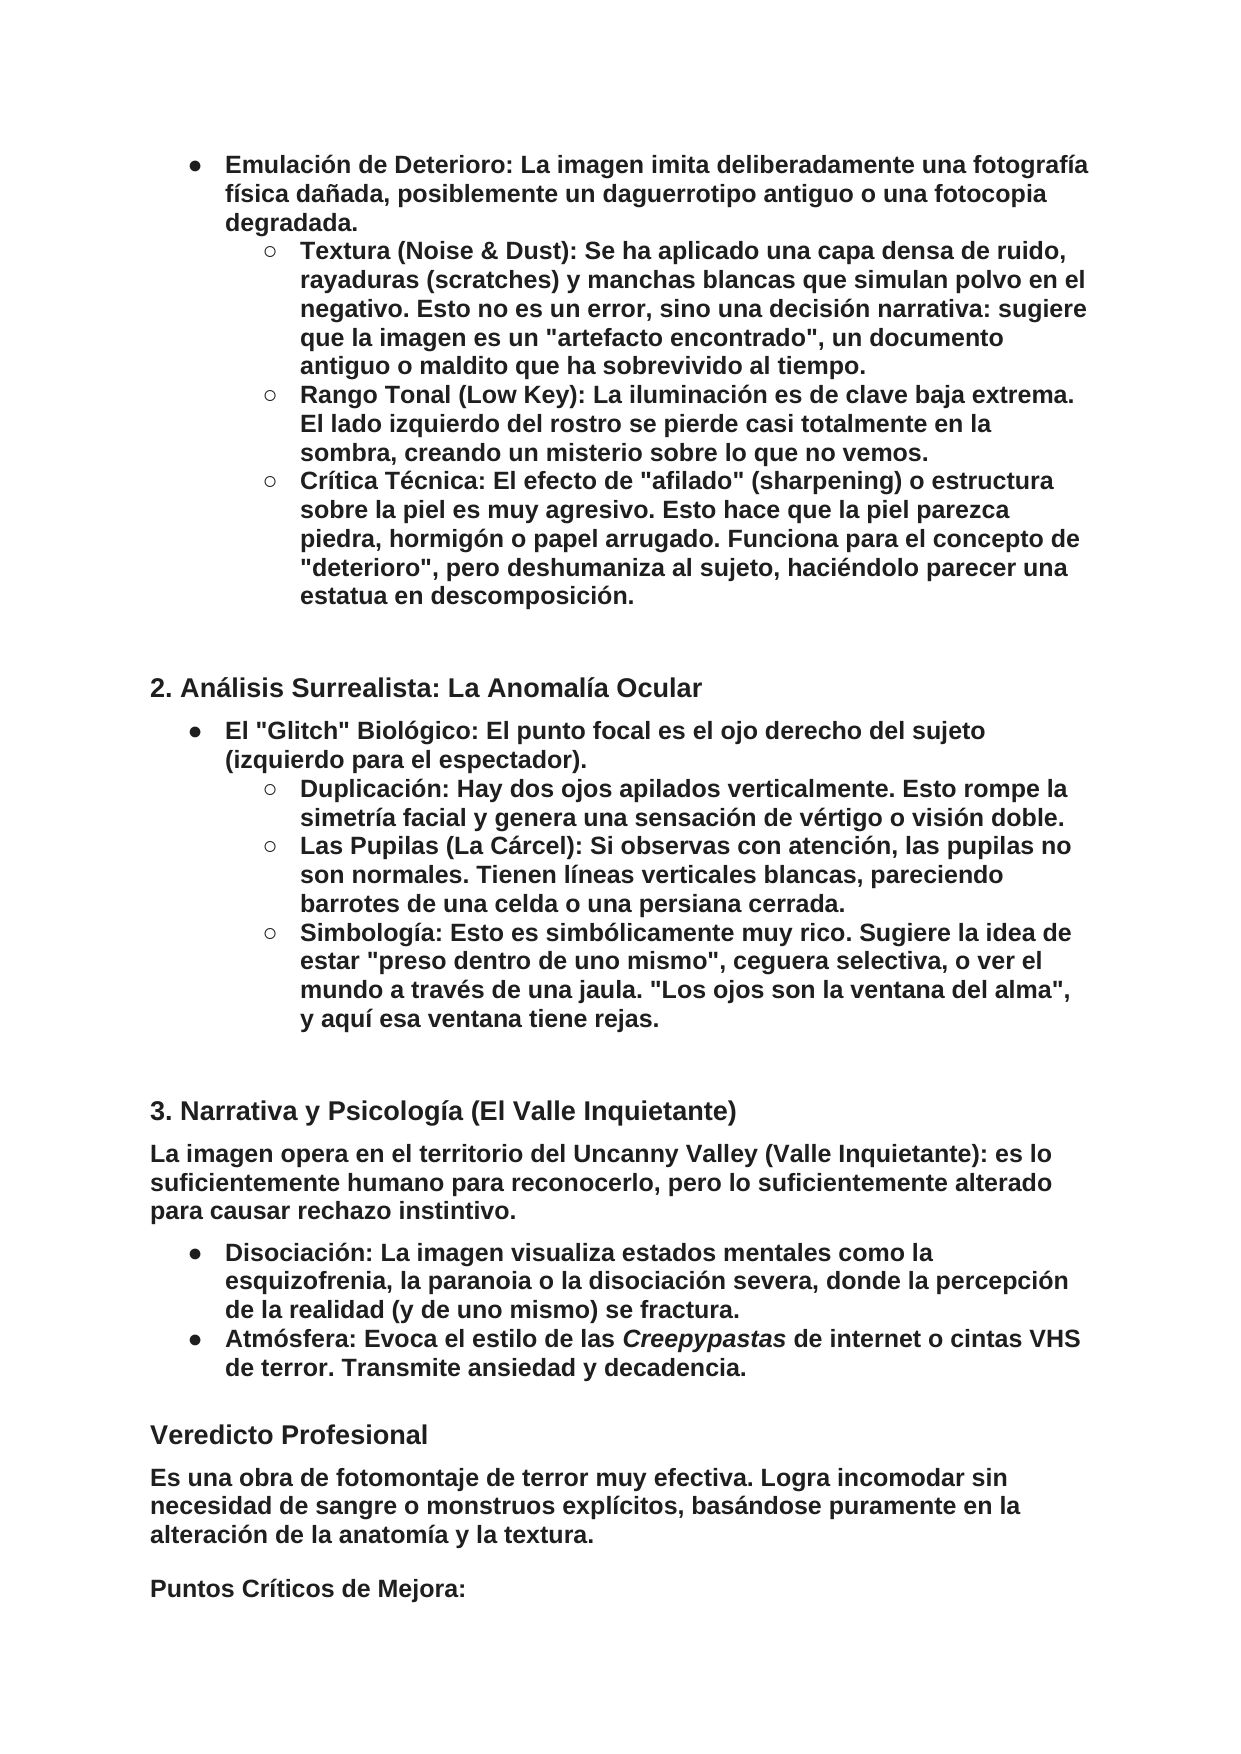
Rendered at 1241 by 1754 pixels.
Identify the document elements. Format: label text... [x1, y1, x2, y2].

text Puntos Críticos de Mejora: [150, 1574, 1090, 1602]
list Las Pupilas (La Cárcel): Si observas con atención, las pupilas no son normales. Tienen líneas verticales blancas, pareciendo barrotes de una celda o una persiana cerrada. [262, 831, 1090, 917]
list Duplicación: Hay dos ojos apilados verticalmente. Esto rompe la simetría facial y genera una sensación de vértigo o visión doble. [262, 774, 1090, 831]
list Rango Tonal (Low Key): La iluminación es de clave baja extrema. El lado izquierdo del rostro se pierde casi totalmente en la sombra, creando un misterio sobre lo que no vemos. [262, 380, 1090, 466]
list Simbología: Esto es simbólicamente muy rico. Sugiere la idea de estar "preso dentro de uno mismo", ceguera selectiva, o ver el mundo a través de una jaula. "Los ojos son la ventana del alma", y aquí esa ventana tiene rejas. [262, 917, 1090, 1032]
list Disociación: La imagen visualiza estados mentales como la esquizofrenia, la paranoia o la disociación severa, donde la percepción de la realidad (y de uno mismo) se fractura. [187, 1237, 1090, 1324]
list Crítica Técnica: El efecto de "afilado" (sharpening) o estructura sobre la piel es muy agresivo. Esto hace que la piel parezca piedra, hormigón o papel arrugado. Funciona para el concepto de "deterioro", pero deshumaniza al sujeto, haciéndolo parecer una estatua en descomposición. [262, 466, 1090, 610]
list Emulación de Deterioro: La imagen imita deliberadamente una fotografía física dañada, posiblemente un daguerrotipo antiguo o una fotocopia degradada. [187, 150, 1090, 236]
text Es una obra de fotomontaje de terror muy efectiva. Logra incomodar sin necesidad de sangre o monstruos explícitos, basándose puramente en la alteración de la anatomía y la textura. [150, 1462, 1090, 1549]
subtitle 3. Narrativa y Psicología (El Valle Inquietante) [150, 1095, 1090, 1126]
subtitle 2. Análisis Surrealista: La Anomalía Ocular [150, 672, 1090, 704]
list Textura (Noise & Dust): Se ha aplicado una capa densa de ruido, rayaduras (scratches) y manchas blancas que simulan polvo en el negativo. Esto no es un error, sino una decisión narrativa: sugiere que la imagen es un "artefacto encontrado", un documento antiguo o maldito que ha sobrevivido al tiempo. [262, 236, 1090, 380]
list El "Glitch" Biológico: El punto focal es el ojo derecho del sujeto (izquierdo para el espectador). [187, 716, 1090, 774]
list Atmósfera: Evoca el estilo de las Creepypastas de internet o cintas VHS de terror. Transmite ansiedad y decadencia. [187, 1324, 1090, 1381]
text La imagen opera en el territorio del Uncanny Valley (Valle Inquietante): es lo suficientemente humano para reconocerlo, pero lo suficientemente alterado para causar rechazo instintivo. [150, 1139, 1090, 1225]
subtitle Veredicto Profesional [150, 1419, 1090, 1450]
